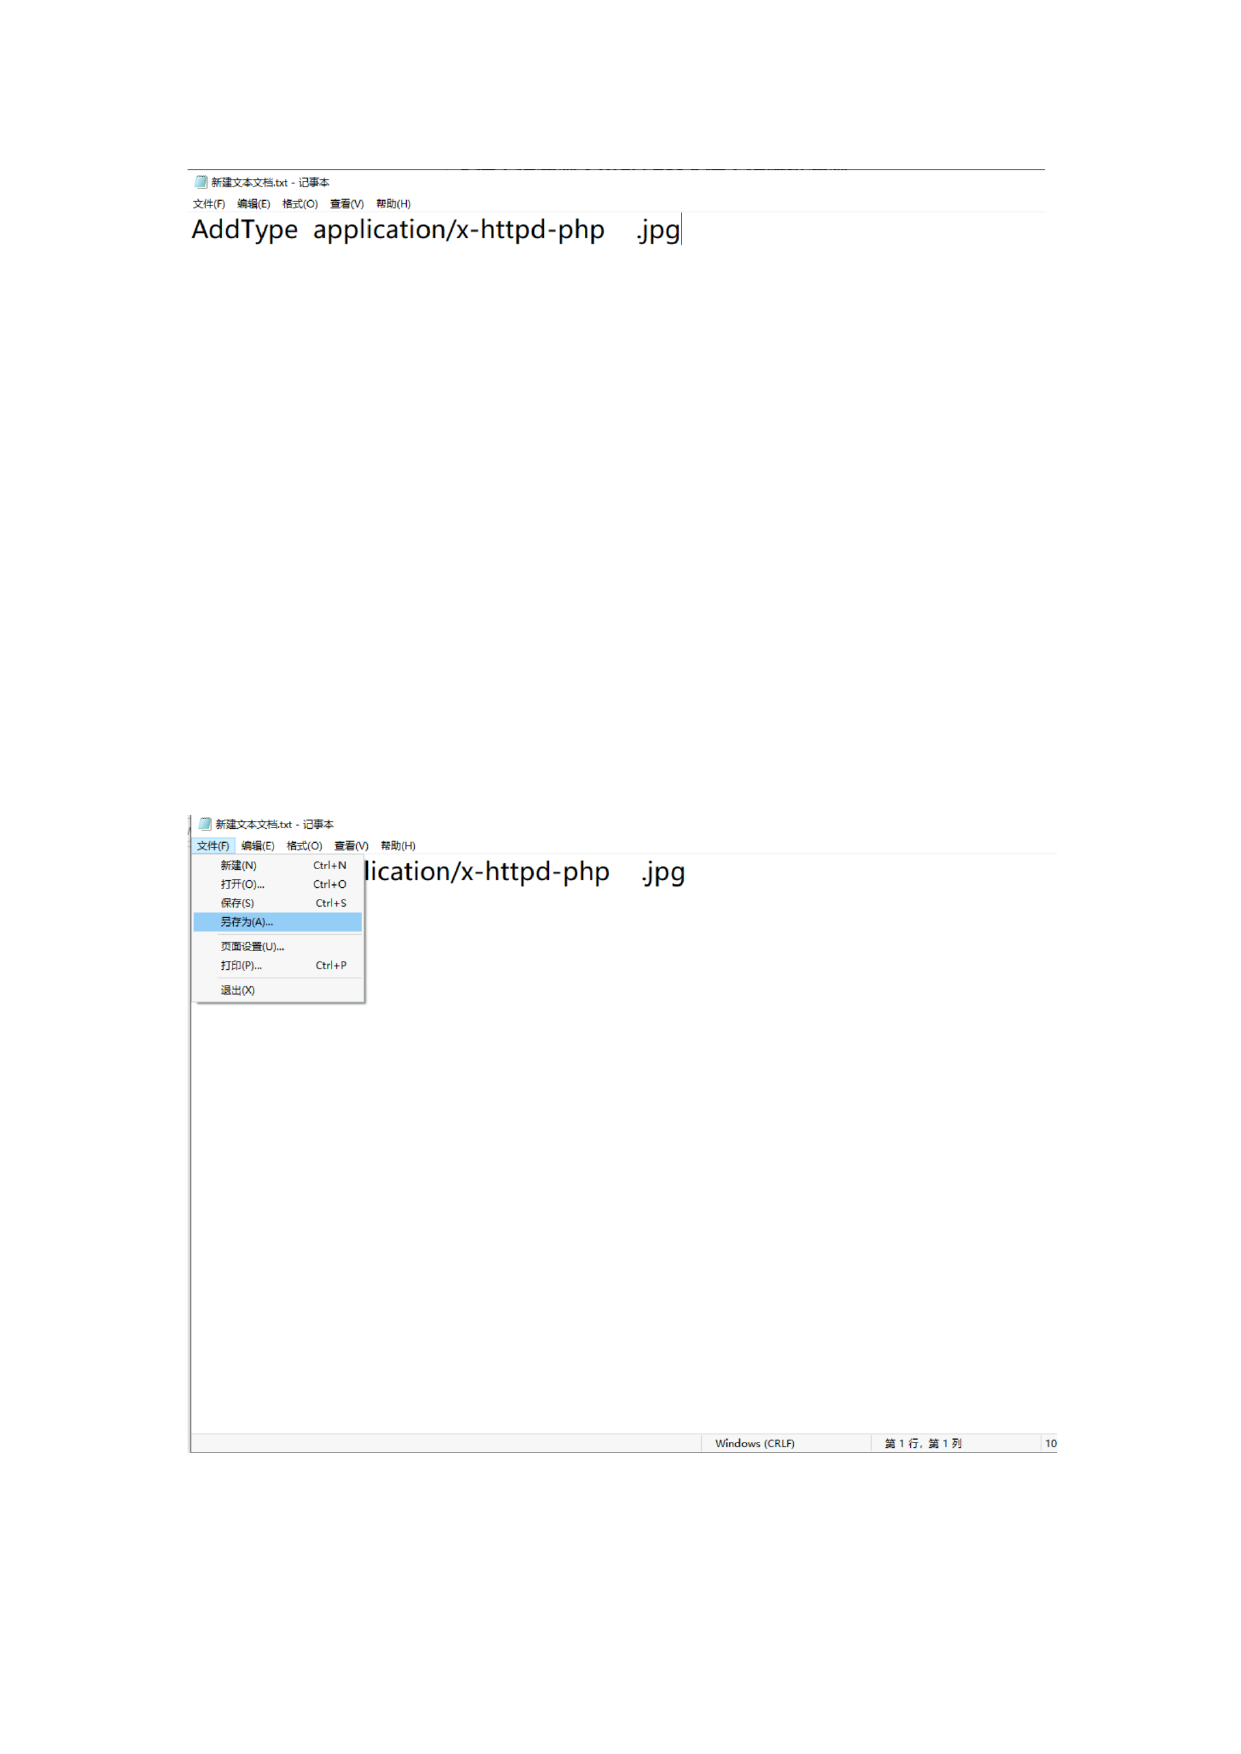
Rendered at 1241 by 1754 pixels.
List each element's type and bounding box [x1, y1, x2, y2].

picture [187, 169, 1046, 772]
picture [187, 815, 1058, 1453]
